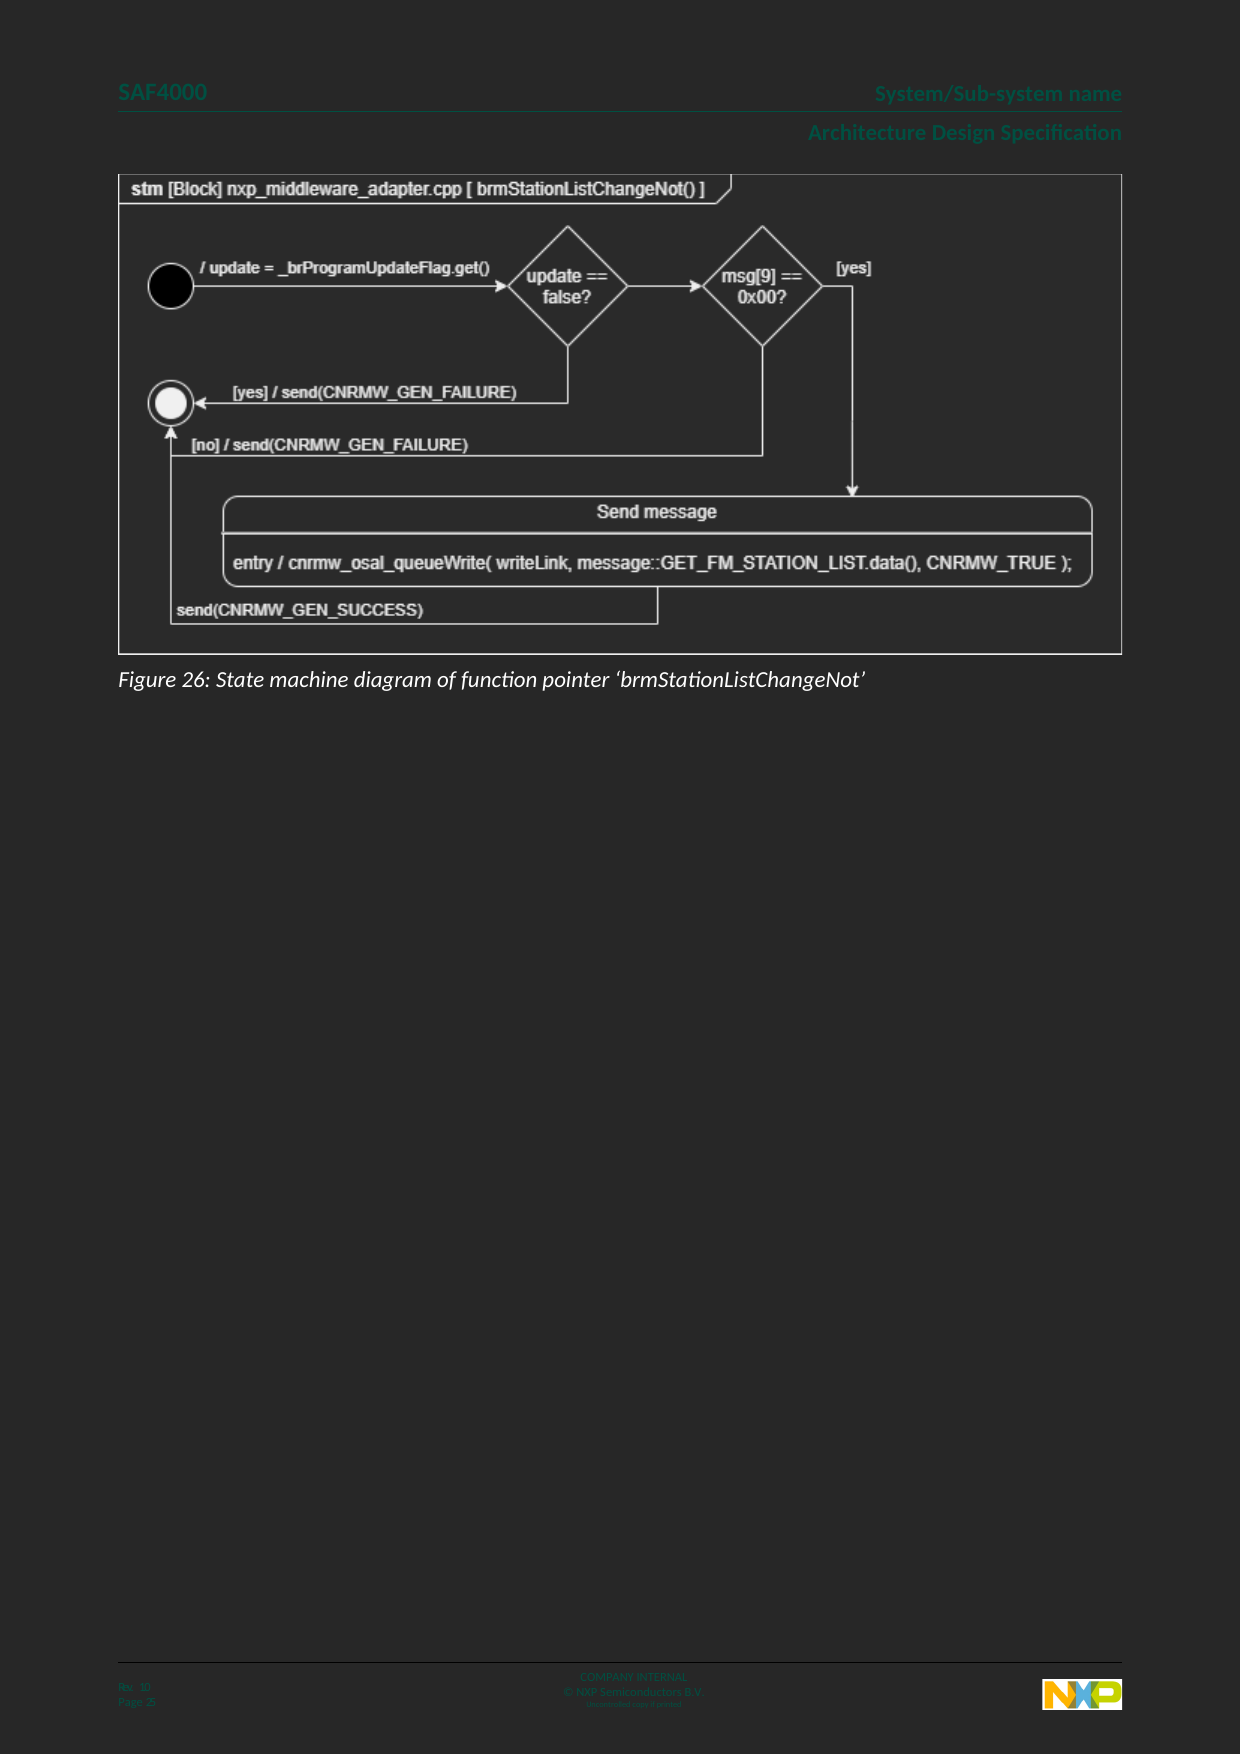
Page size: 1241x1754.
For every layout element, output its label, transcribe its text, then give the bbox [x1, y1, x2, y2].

picture [118, 174, 1123, 655]
text Figure 26: State machine diagram of function pointer ‘brmStationListChangeNot’ [118, 665, 1122, 693]
picture [1042, 1679, 1123, 1710]
